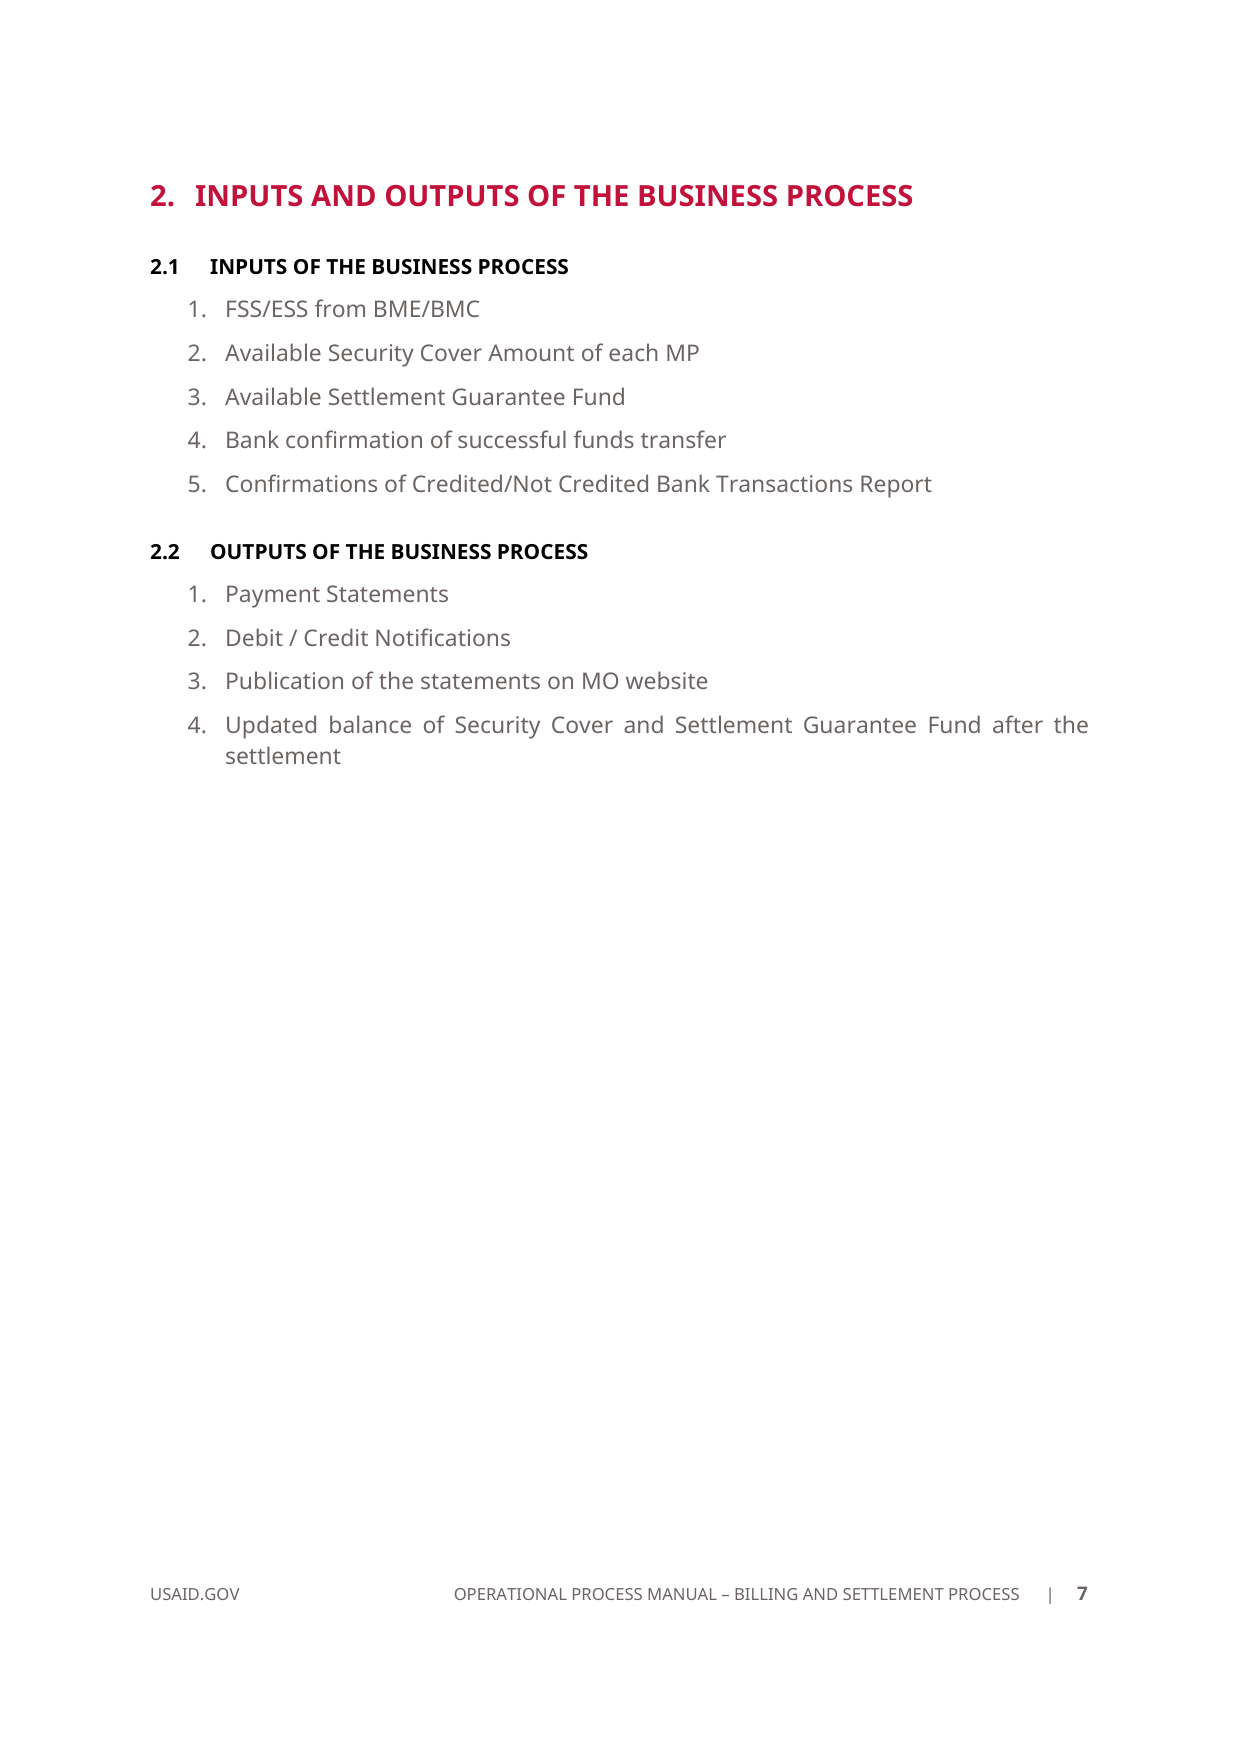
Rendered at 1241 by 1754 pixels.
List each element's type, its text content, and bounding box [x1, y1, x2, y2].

list Bank confirmation of successful funds transfer [187, 424, 1090, 456]
list Publication of the statements on MO website [187, 665, 1090, 697]
list Available Settlement Guarantee Fund [187, 381, 1090, 412]
list Confirmations of Credited/Not Credited Bank Transactions Report [187, 468, 1090, 499]
subtitle Inputs of the Business Process [150, 252, 1090, 281]
list Debit / Credit Notifications [187, 622, 1090, 653]
subtitle Inputs and Outputs of the Business Process [150, 175, 1090, 215]
list Updated balance of Security Cover and Settlement Guarantee Fund after the settlement [187, 709, 1090, 772]
list FSS/ESS from BME/BMC [187, 293, 1090, 324]
list Payment Statements [187, 578, 1090, 609]
list Available Security Cover Amount of each MP [187, 337, 1090, 368]
subtitle Outputs of the Business Process [150, 537, 1090, 565]
